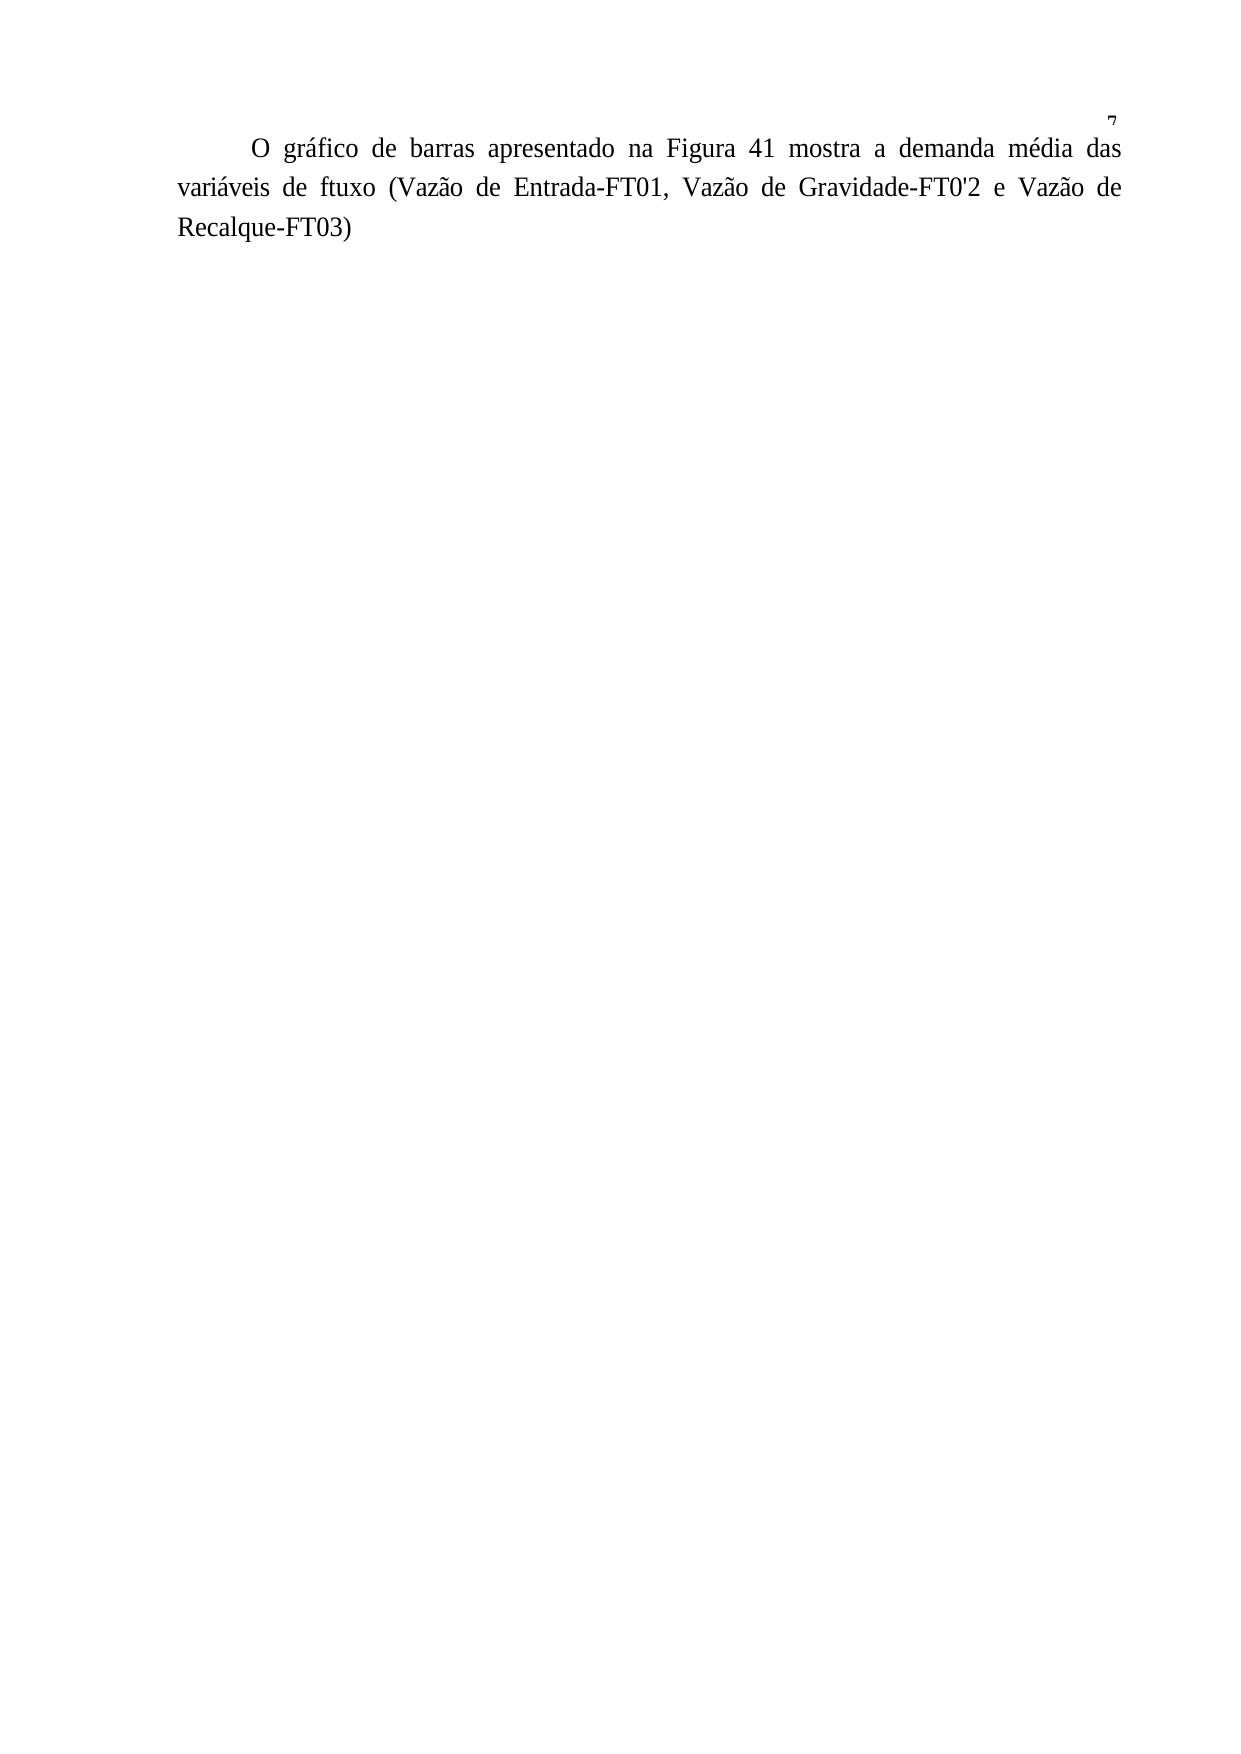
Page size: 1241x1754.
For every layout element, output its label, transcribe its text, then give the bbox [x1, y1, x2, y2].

text O gráfico de barras apresentado na Figura 41 mostra a demanda média das variáveis de ftuxo (Vazão de Entrada-FT01, Vazão de Gravidade-FT0'2 e Vazão de Recalque-FT03) [177, 131, 1122, 242]
